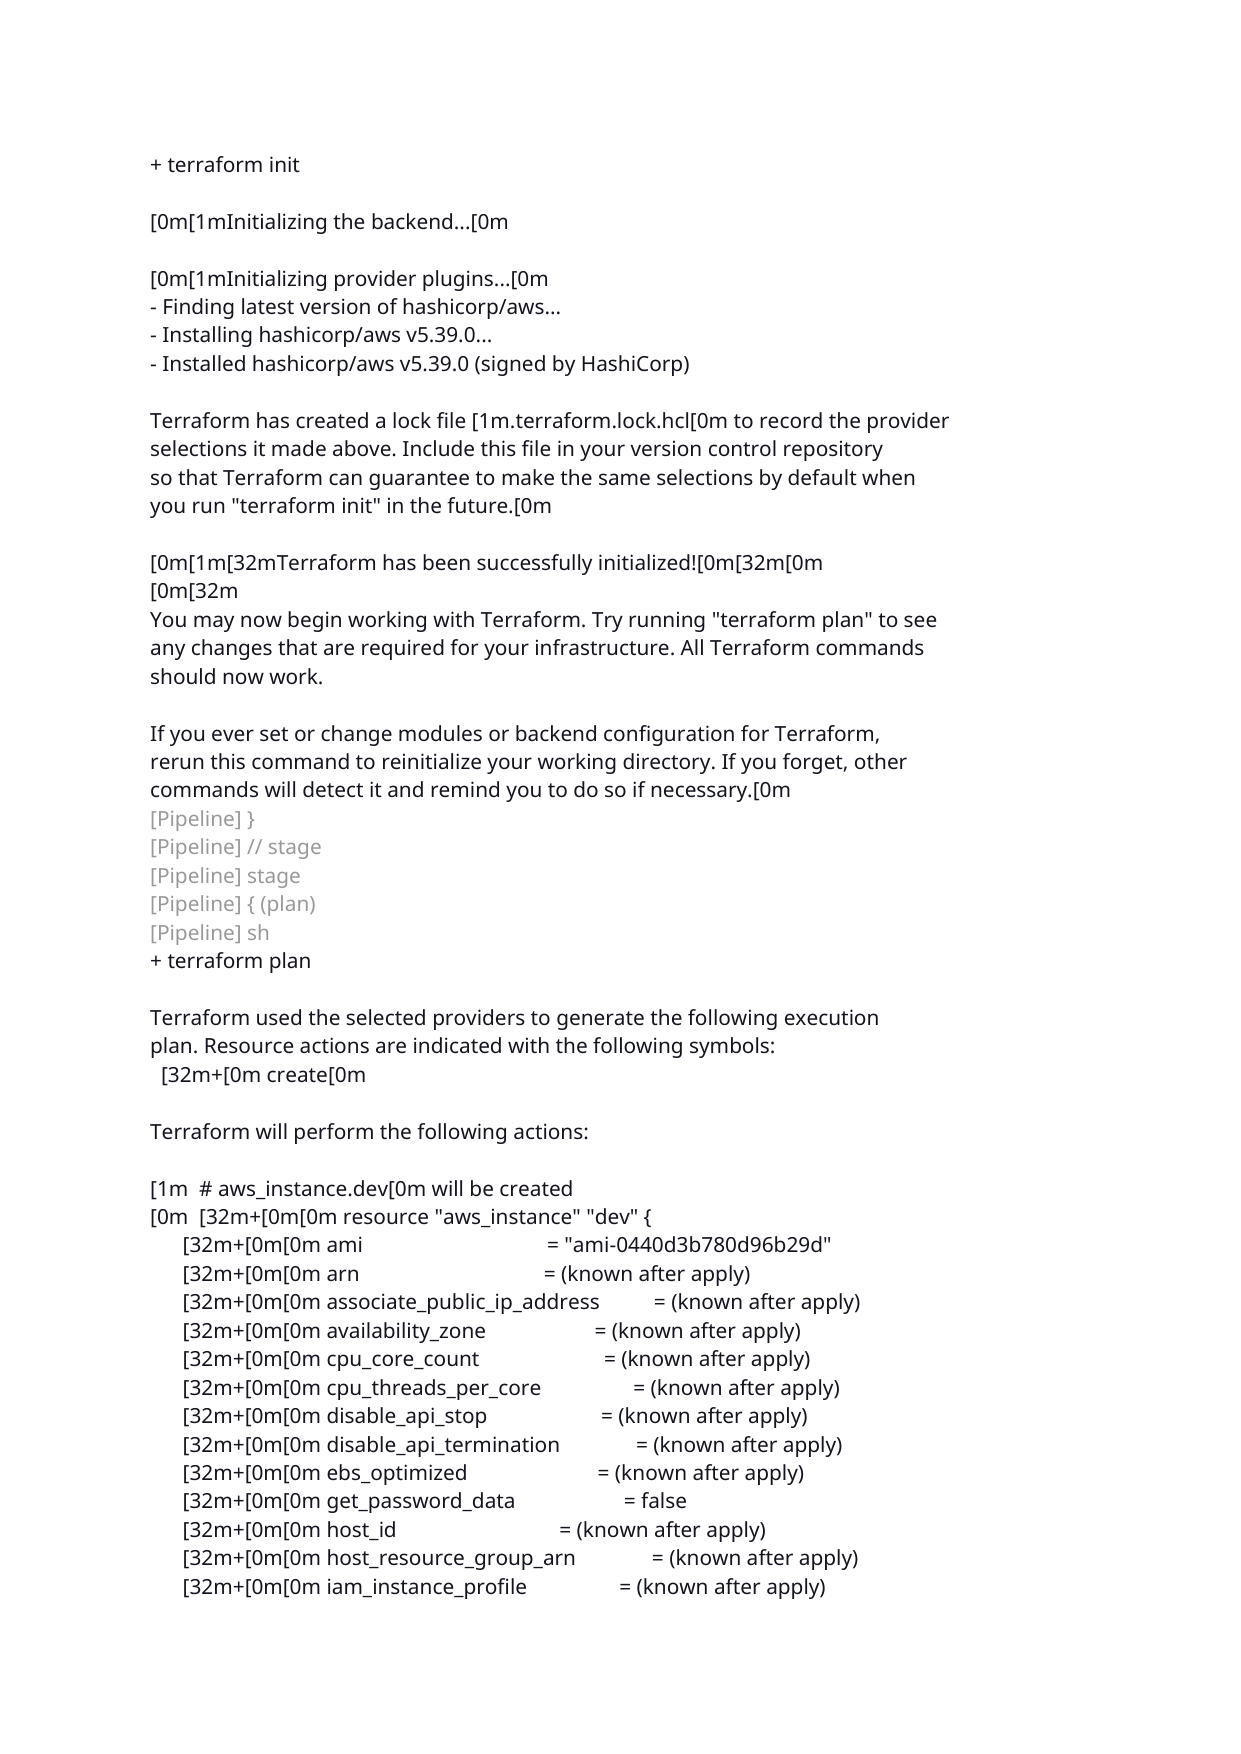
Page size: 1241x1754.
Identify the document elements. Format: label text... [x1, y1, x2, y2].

text plan. Resource actions are indicated with the following symbols: [150, 1032, 1090, 1060]
text [Pipeline] sh [150, 918, 1090, 946]
text [Pipeline] { (plan) [150, 889, 1090, 918]
text [32m+[0m[0m host_resource_group_arn = (known after apply) [150, 1543, 1090, 1572]
text If you ever set or change modules or backend configuration for Terraform, [150, 719, 1090, 747]
text selections it made above. Include this file in your version control repository [150, 434, 1090, 463]
text [32m+[0m[0m arn = (known after apply) [150, 1259, 1090, 1287]
text [32m+[0m[0m cpu_threads_per_core = (known after apply) [150, 1373, 1090, 1401]
text + terraform plan [150, 946, 1090, 975]
text you run "terraform init" in the future.[0m [150, 491, 1090, 520]
text + terraform init [150, 150, 1090, 178]
text [32m+[0m[0m iam_instance_profile = (known after apply) [150, 1572, 1090, 1600]
text [0m[1m[32mTerraform has been successfully initialized![0m[32m[0m [150, 548, 1090, 577]
text [Pipeline] stage [150, 861, 1090, 889]
text - Installed hashicorp/aws v5.39.0 (signed by HashiCorp) [150, 349, 1090, 377]
text [0m [32m+[0m[0m resource "aws_instance" "dev" { [150, 1202, 1090, 1231]
text [32m+[0m[0m ami = "ami-0440d3b780d96b29d" [150, 1231, 1090, 1259]
text [0m[1mInitializing provider plugins...[0m [150, 264, 1090, 292]
text should now work. [150, 662, 1090, 690]
text [32m+[0m[0m ebs_optimized = (known after apply) [150, 1458, 1090, 1487]
text rerun this command to reinitialize your working directory. If you forget, other [150, 747, 1090, 776]
text any changes that are required for your infrastructure. All Terraform commands [150, 633, 1090, 662]
text [32m+[0m create[0m [150, 1060, 1090, 1088]
text [32m+[0m[0m get_password_data = false [150, 1487, 1090, 1515]
text Terraform has created a lock file [1m.terraform.lock.hcl[0m to record the provider [150, 406, 1090, 434]
text commands will detect it and remind you to do so if necessary.[0m [150, 776, 1090, 804]
text [32m+[0m[0m availability_zone = (known after apply) [150, 1316, 1090, 1344]
text [Pipeline] // stage [150, 832, 1090, 861]
text You may now begin working with Terraform. Try running "terraform plan" to see [150, 605, 1090, 633]
text [Pipeline] } [150, 804, 1090, 832]
text [32m+[0m[0m associate_public_ip_address = (known after apply) [150, 1287, 1090, 1316]
text [32m+[0m[0m disable_api_termination = (known after apply) [150, 1430, 1090, 1458]
text [32m+[0m[0m cpu_core_count = (known after apply) [150, 1344, 1090, 1373]
text [32m+[0m[0m host_id = (known after apply) [150, 1515, 1090, 1543]
text so that Terraform can guarantee to make the same selections by default when [150, 463, 1090, 491]
text [32m+[0m[0m disable_api_stop = (known after apply) [150, 1401, 1090, 1430]
text - Finding latest version of hashicorp/aws... [150, 292, 1090, 321]
text [1m # aws_instance.dev[0m will be created [150, 1174, 1090, 1202]
text [0m[32m [150, 577, 1090, 605]
text - Installing hashicorp/aws v5.39.0... [150, 321, 1090, 349]
text Terraform used the selected providers to generate the following execution [150, 1003, 1090, 1032]
text Terraform will perform the following actions: [150, 1117, 1090, 1145]
text [0m[1mInitializing the backend...[0m [150, 207, 1090, 235]
